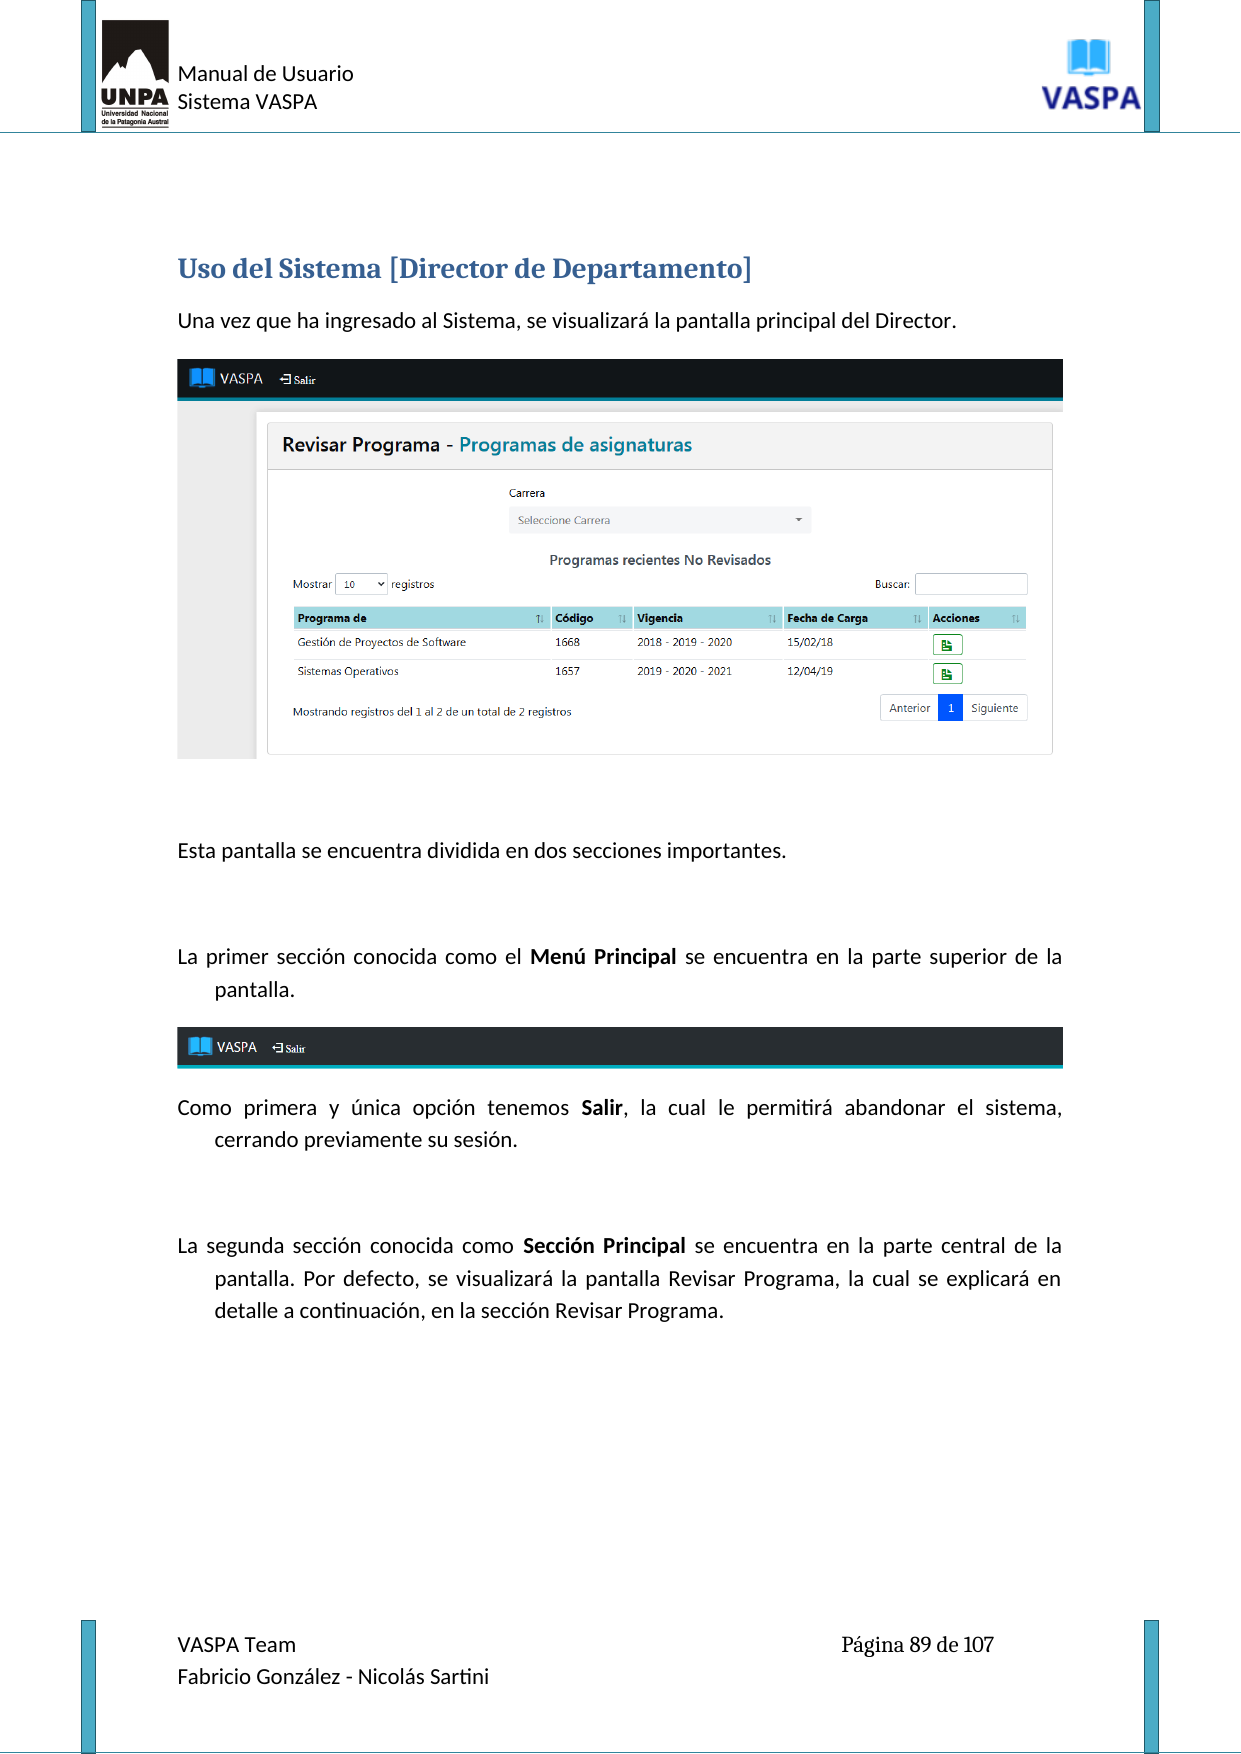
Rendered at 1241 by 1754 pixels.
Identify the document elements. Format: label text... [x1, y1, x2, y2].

text La primer sección conocida como el Menú Principal se encuentra en la parte superior de la pantalla. [177, 942, 1063, 1003]
text Uso del Sistema [Director de Departamento] [177, 252, 1063, 286]
text Como primera y única opción tenemos Salir, la cual le permitirá abandonar el sistema, cerrando previamente su sesión. [177, 1093, 1063, 1153]
picture [177, 1027, 1063, 1069]
text Una vez que ha ingresado al Sistema, se visualizará la pantalla principal del Director. [177, 306, 1063, 334]
text Esta pantalla se encuentra dividida en dos secciones importantes. [177, 836, 1063, 864]
picture [1036, 19, 1146, 129]
text La segunda sección conocida como Sección Principal se encuentra en la parte central de la pantalla. Por defecto, se visualizará la pantalla Revisar Programa, la cual se explicará en detalle a continuación, en la sección Revisar Programa. [177, 1232, 1063, 1324]
picture [100, 18, 170, 129]
picture [177, 359, 1063, 759]
